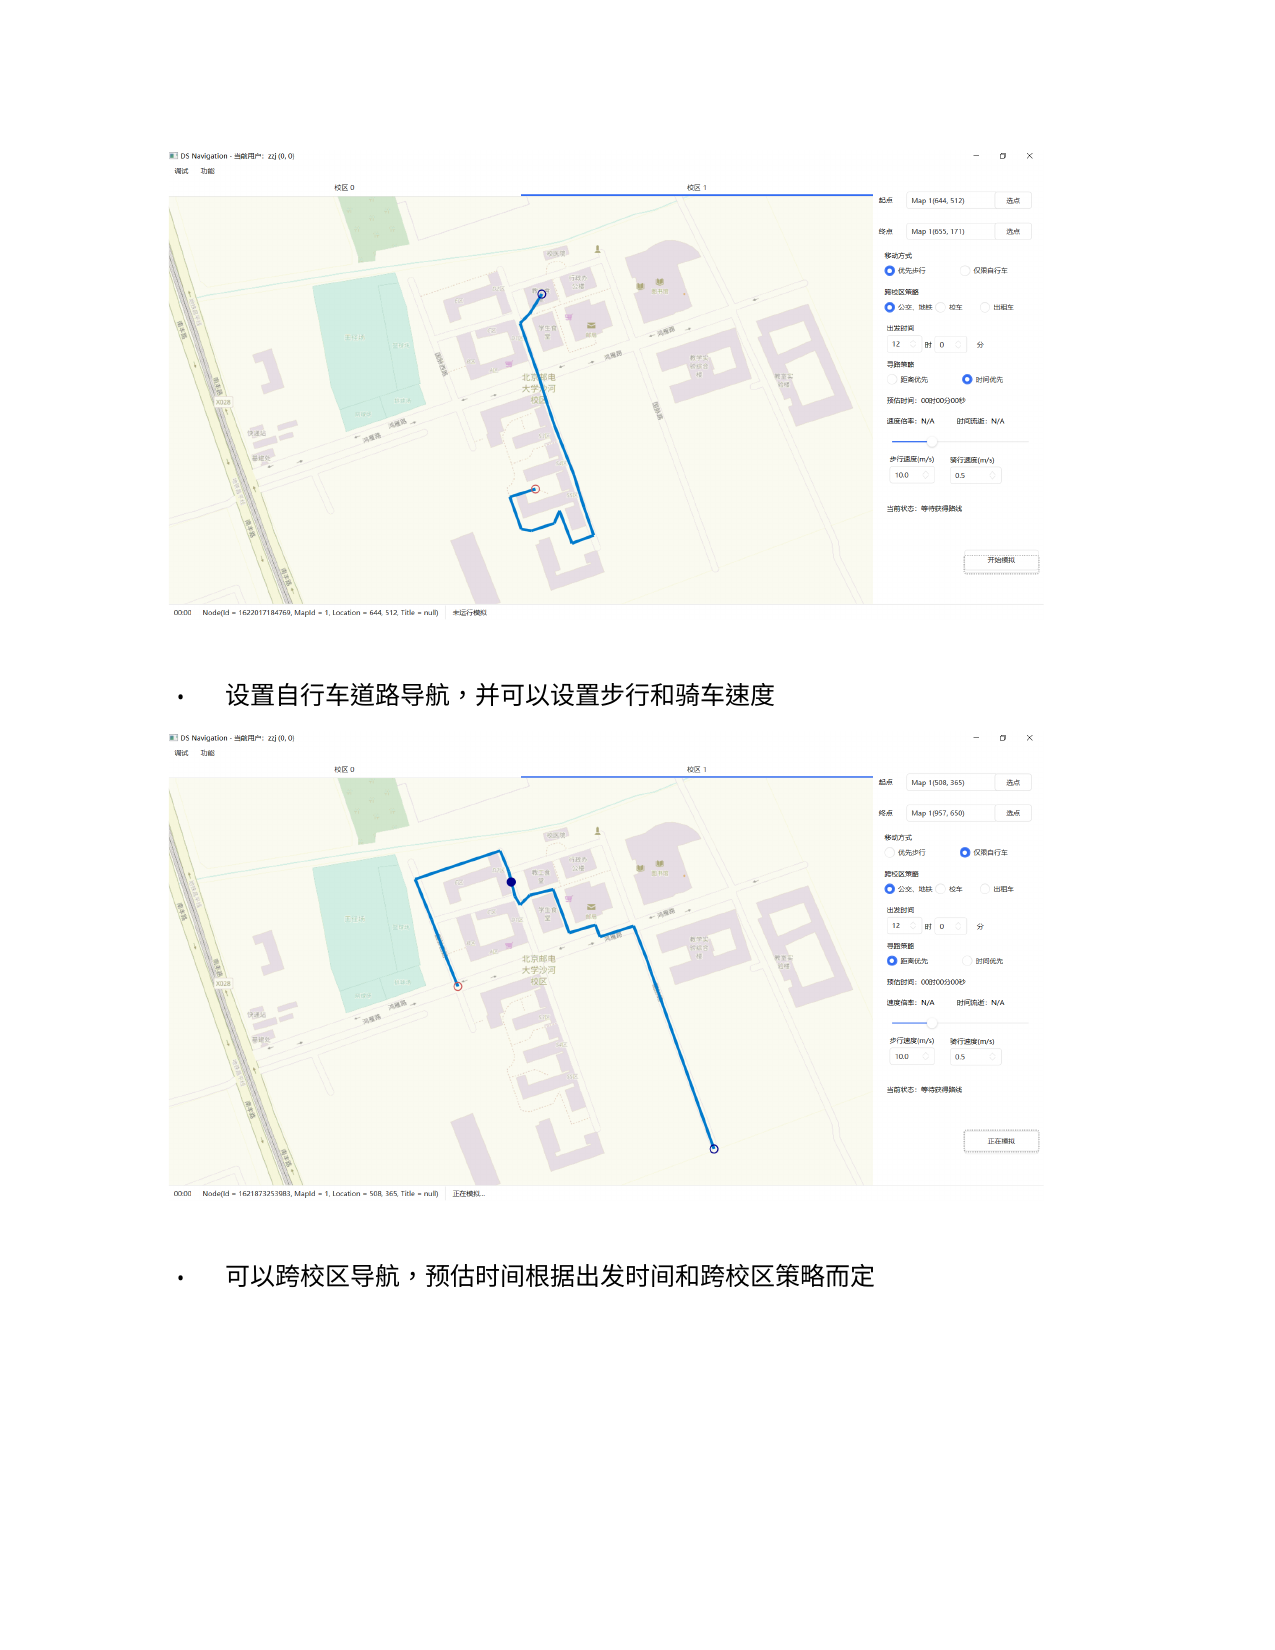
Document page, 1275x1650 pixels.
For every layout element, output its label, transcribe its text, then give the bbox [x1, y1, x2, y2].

picture [168, 150, 1044, 620]
list 可以跨校区导航，预估时间根据出发时间和跨校区策略而定 [175, 1263, 1125, 1291]
list 设置自行车道路导航，并可以设置步行和骑车速度 [175, 682, 1125, 710]
picture [168, 731, 1044, 1201]
